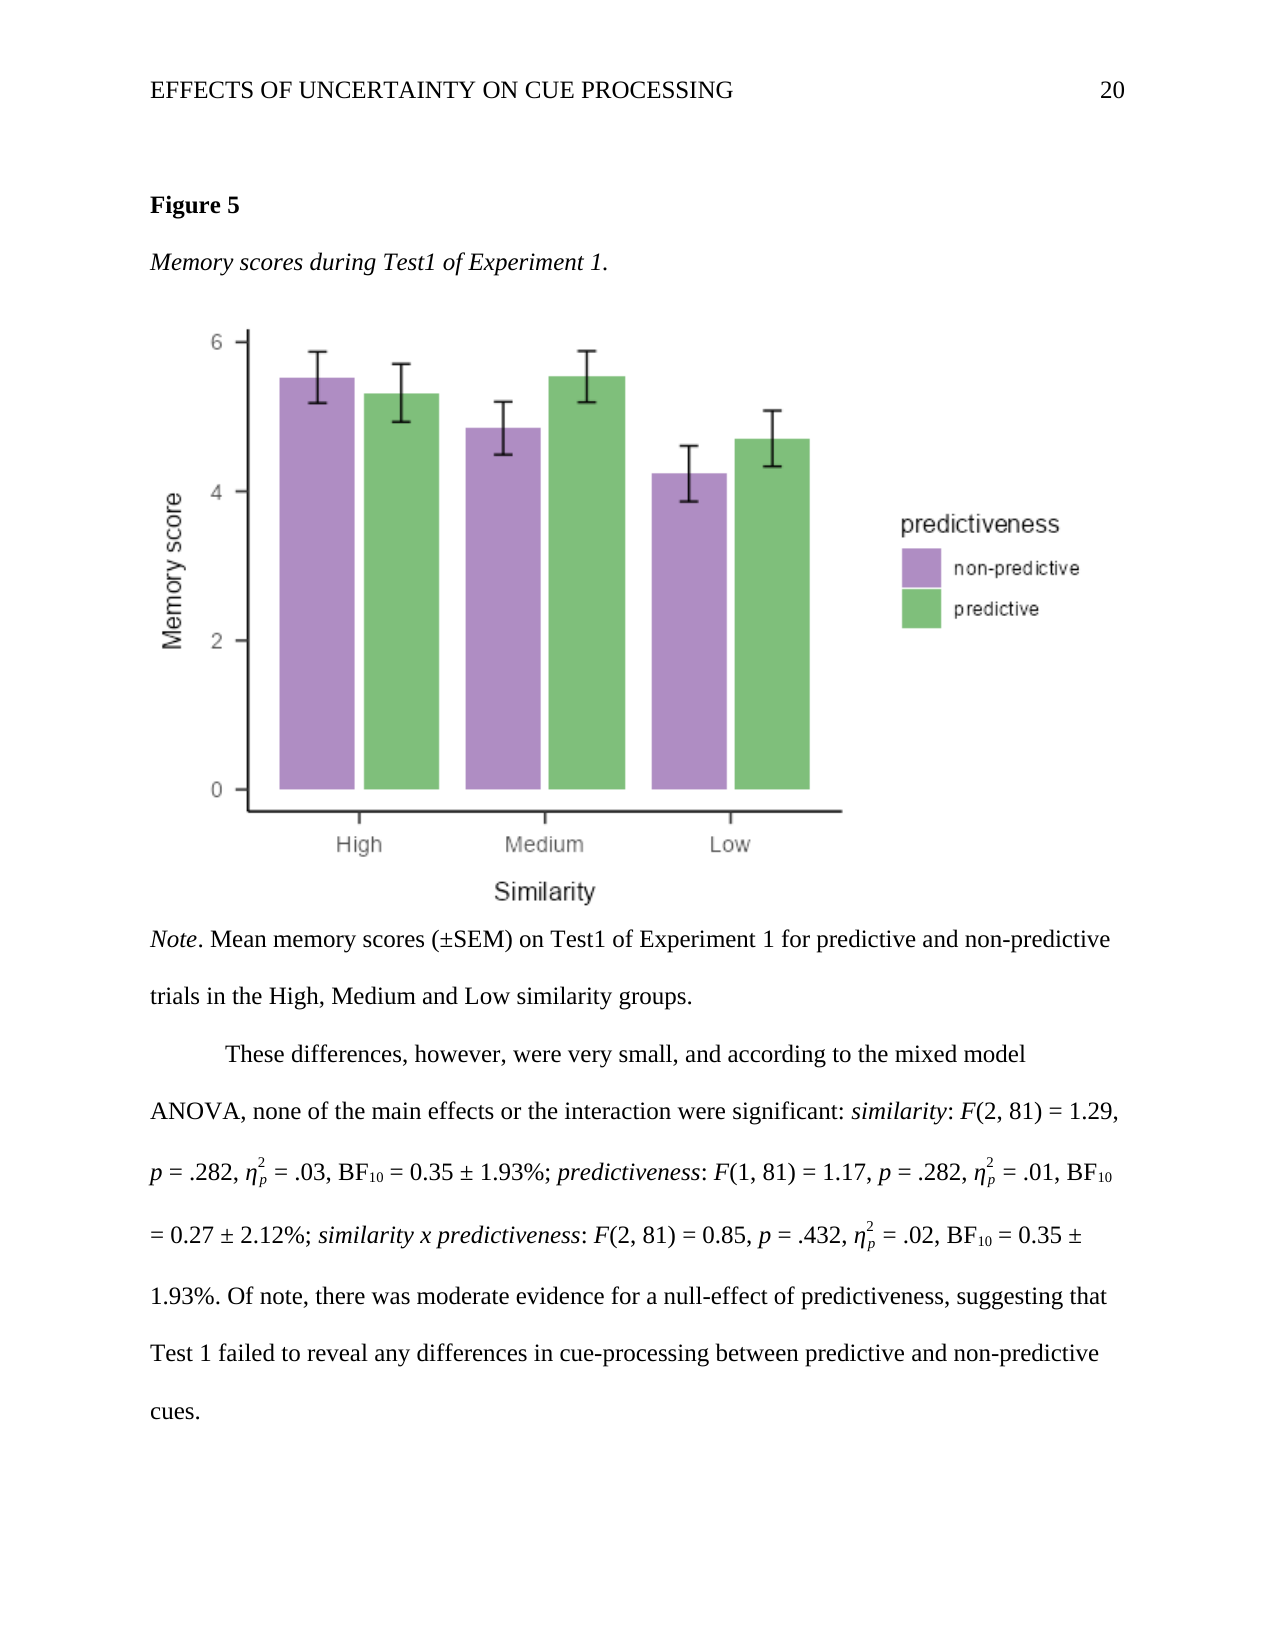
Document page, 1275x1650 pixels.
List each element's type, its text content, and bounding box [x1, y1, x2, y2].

picture [150, 317, 1125, 918]
text Memory scores during Test1 of Experiment 1. [150, 247, 1125, 276]
text Note. Mean memory scores (±SEM) on Test1 of Experiment 1 for predictive and non-predictive trials in the High, Medium and Low similarity groups. [150, 924, 1125, 1010]
title Figure 5 [150, 190, 1125, 219]
text These differences, however, were very small, and according to the mixed model ANOVA, none of the main effects or the interaction were significant: similarity: F(2, 81) = 1.29, p = .282, = .03, BF10 = 0.35 ± 1.93%; predictiveness: F(1, 81) = 1.17, p = .282, = .01, BF10 = 0.27 ± 2.12%; similarity x predictiveness: F(2, 81) = 0.85, p = .432, = .02, BF10 = 0.35 ± 1.93%. Of note, there was moderate evidence for a null-effect of predictiveness, suggesting that Test 1 failed to reveal any differences in cue-processing between predictive and non-predictive cues. [150, 1039, 1125, 1425]
